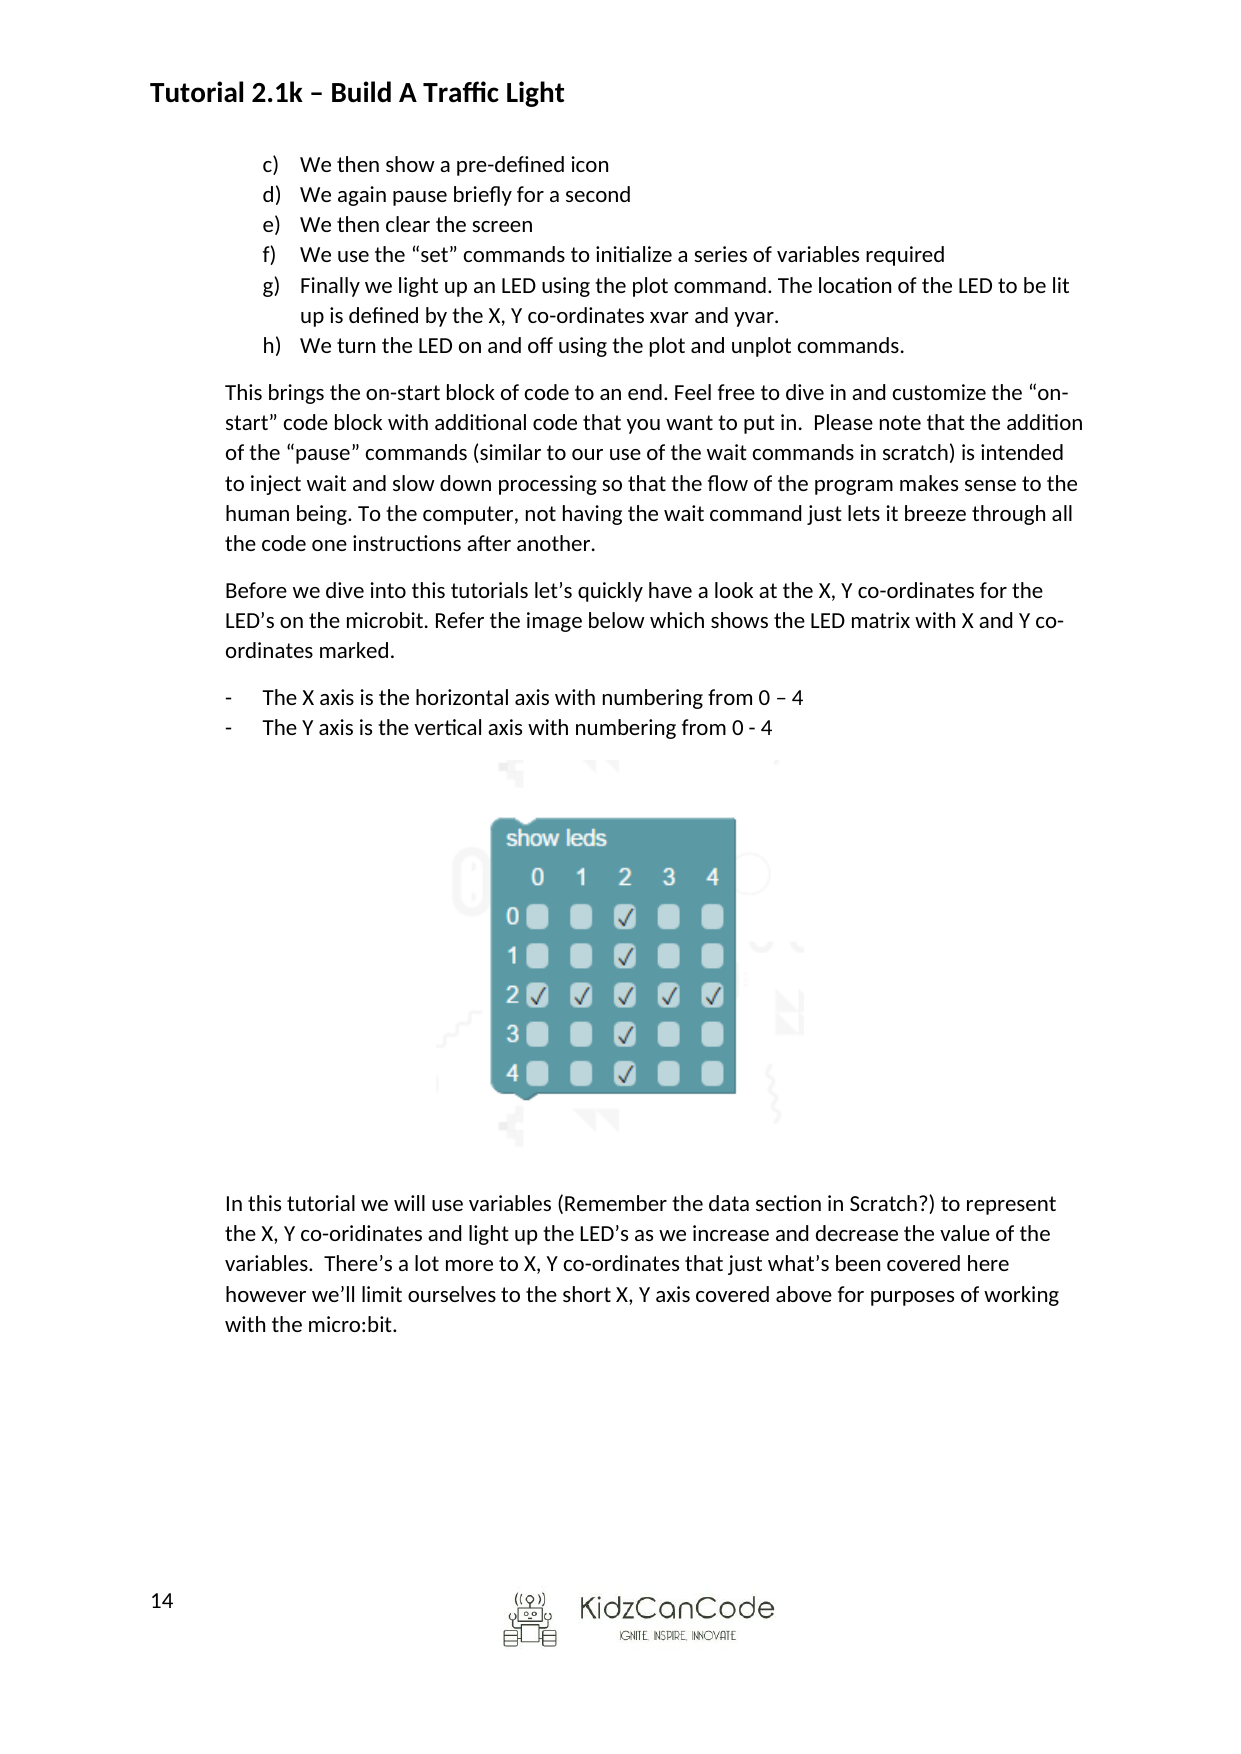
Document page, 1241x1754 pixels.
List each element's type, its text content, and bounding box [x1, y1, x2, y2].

list We use the “set” commands to initialize a series of variables required [262, 241, 1090, 269]
list The X axis is the horizontal axis with numbering from 0 – 4 [225, 683, 1090, 711]
text In this tutorial we will use variables (Remember the data section in Scratch?) to represent the X, Y co-oridinates and light up the LED’s as we increase and decrease the value of the variables. There’s a lot more to X, Y co-ordinates that just what’s been covered here however we’ll limit ourselves to the short X, Y axis covered above for purposes of working with the micro:bit. [225, 1189, 1090, 1338]
list Finally we light up an LED using the plot command. The location of the LED to be lit up is defined by the X, Y co-ordinates xvar and yvar. [262, 271, 1090, 329]
list We then clear the screen [262, 210, 1090, 238]
list The Y axis is the vertical axis with numbering from 0 - 4 [225, 713, 1090, 742]
list We then show a pre-defined icon [262, 150, 1090, 178]
text Before we dive into this tutorials let’s quickly have a look at the X, Y co-ordinates for the LED’s on the microbit. Refer the image below which shows the LED matrix with X and Y co-ordinates marked. [225, 576, 1090, 664]
picture [497, 1586, 781, 1653]
list We again pause briefly for a second [262, 180, 1090, 208]
list We turn the LED on and off using the plot and unplot commands. [262, 331, 1090, 359]
picture [436, 760, 805, 1171]
text This brings the on-start block of code to an end. Feel free to dive in and customize the “on-start” code block with additional code that you want to put in. Please note that the addition of the “pause” commands (similar to our use of the wait commands in scratch) is intended to inject wait and slow down processing so that the flow of the program makes sense to the human being. To the computer, not having the wait command just lets it breeze through all the code one instructions after another. [225, 378, 1090, 557]
